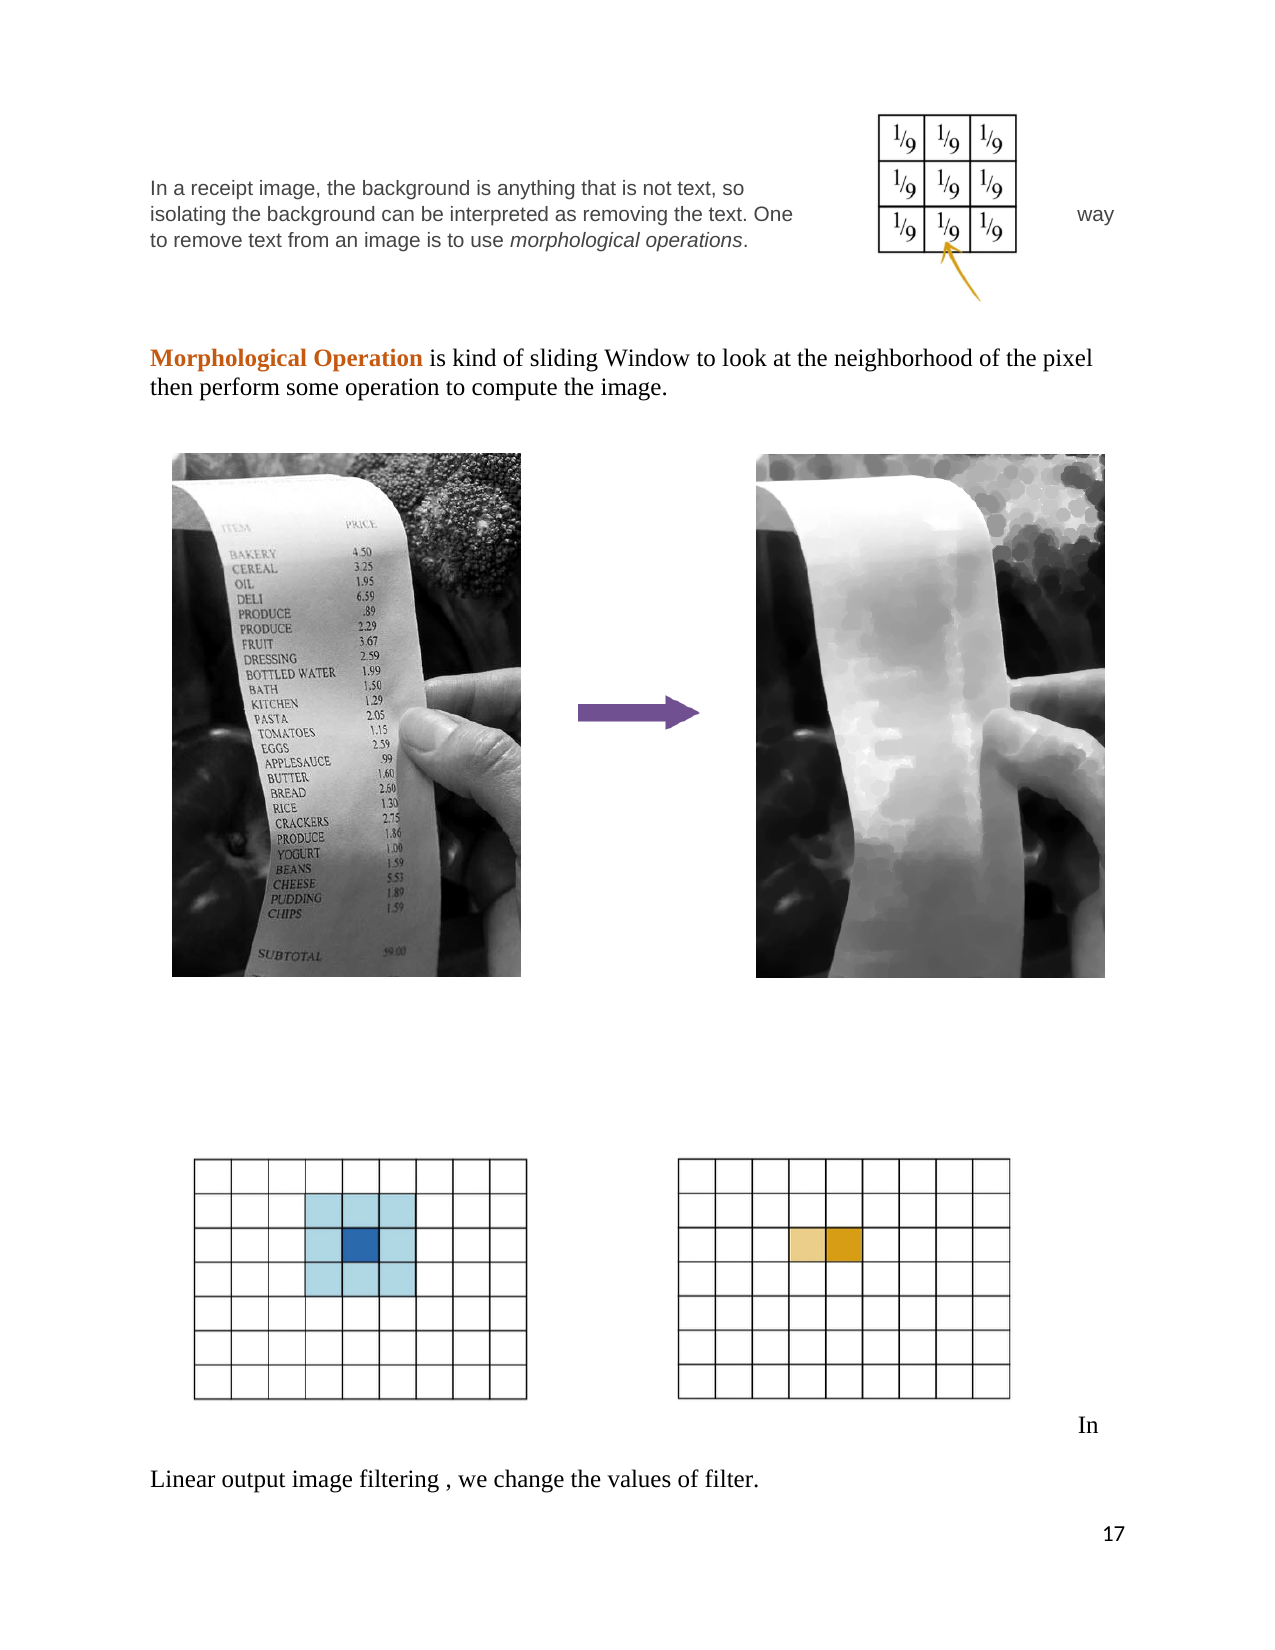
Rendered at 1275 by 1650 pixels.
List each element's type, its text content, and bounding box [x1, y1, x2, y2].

picture [839, 99, 1059, 300]
picture [150, 440, 1122, 987]
text Morphological Operation is kind of sliding Window to look at the neighborhood of the pixel then perform some operation to compute the image. [150, 343, 1125, 401]
picture [150, 1114, 1059, 1465]
text In Linear output image filtering , we change the values of filter. [150, 1410, 1125, 1493]
